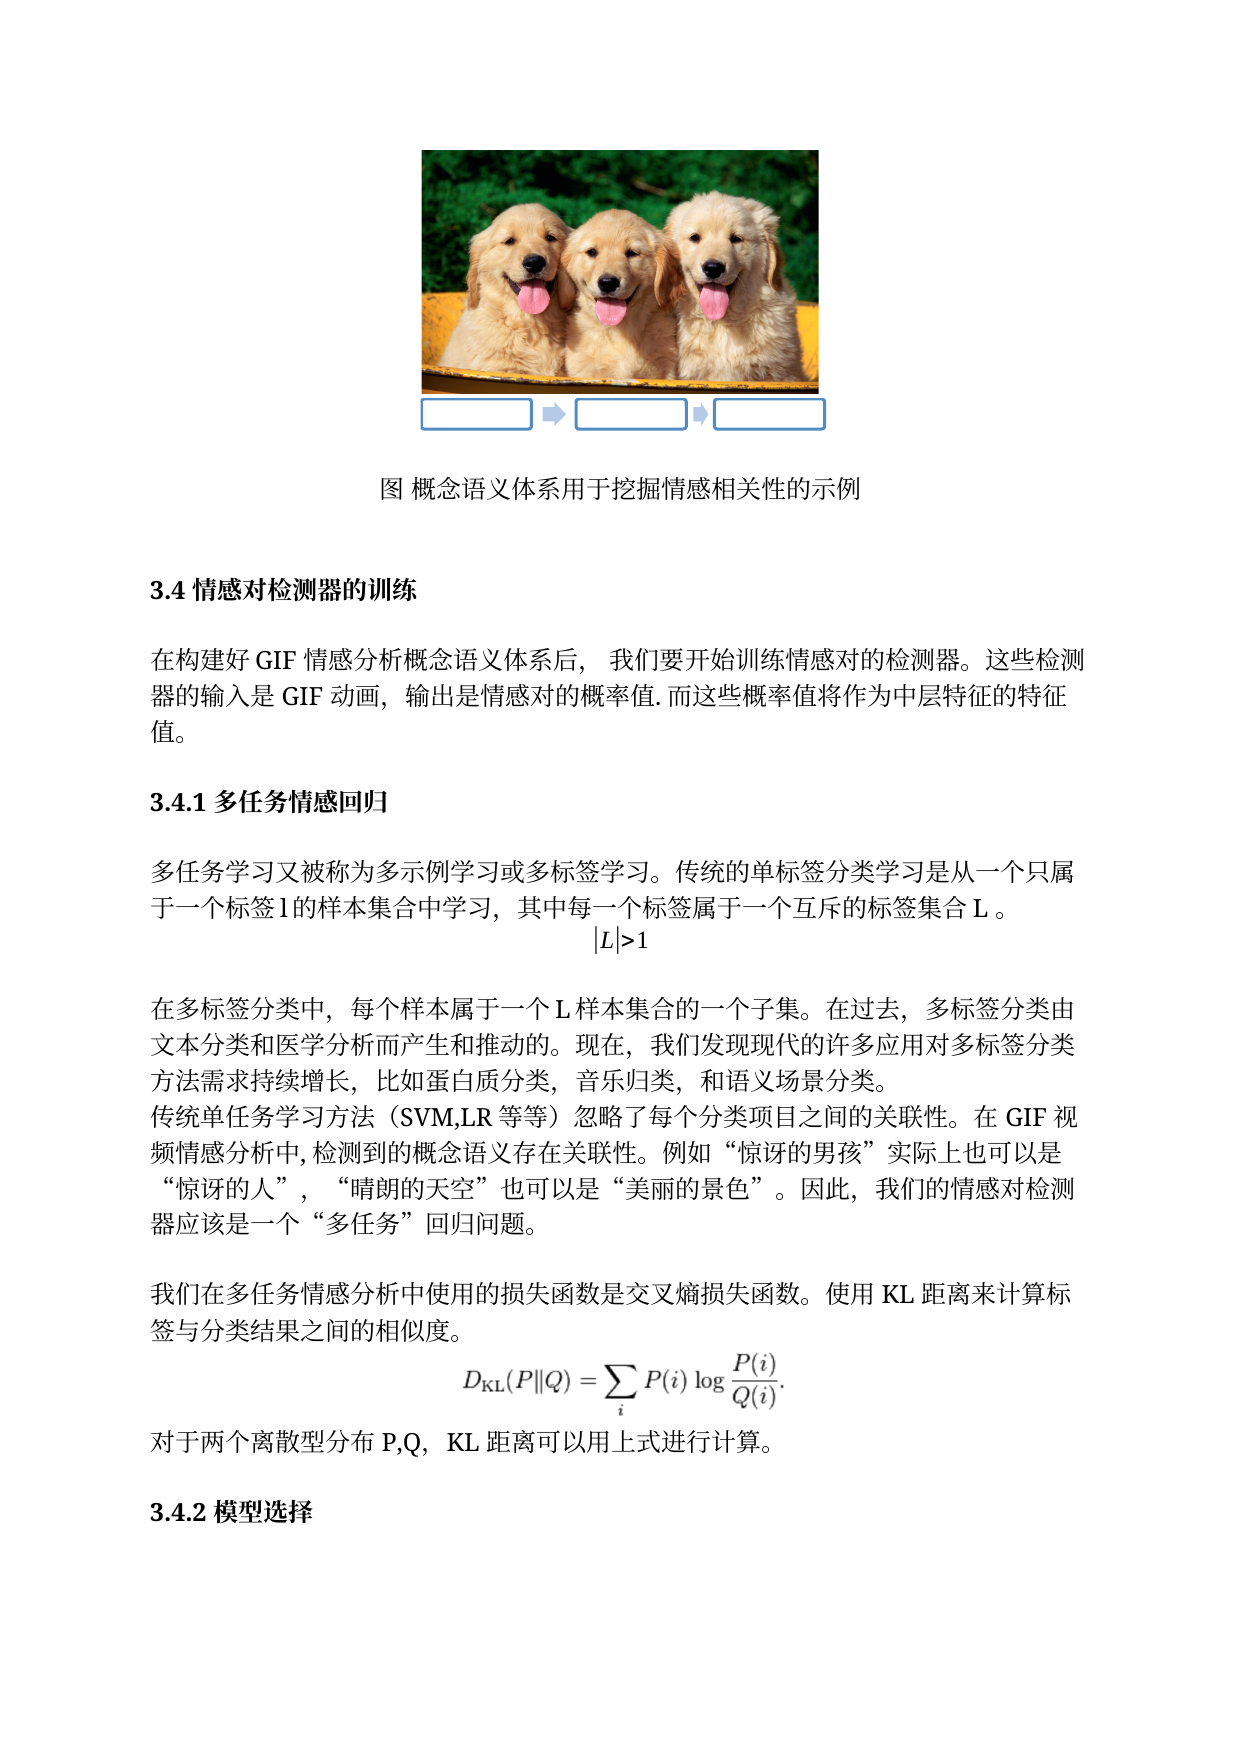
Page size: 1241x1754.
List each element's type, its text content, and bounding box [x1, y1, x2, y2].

text 图 概念语义体系用于挖掘情感相关性的示例 [150, 470, 1090, 506]
text 多任务学习又被称为多示例学习或多标签学习。传统的单标签分类学习是从一个只属于一个标签l的样本集合中学习，其中每一个标签属于一个互斥的标签集合L 。 [150, 853, 1090, 925]
text 传统单任务学习方法（SVM,LR 等等）忽略了每个分类项目之间的关联性。在 GIF 视频情感分析中, 检测到的概念语义存在关联性。例如“惊讶的男孩”实际上也可以是“惊讶的人”，“晴朗的天空”也可以是“美丽的景色”。因此，我们的情感对检测器应该是一个“多任务”回归问题。 [150, 1097, 1090, 1241]
text 3.4 情感对检测器的训练 [150, 570, 1090, 606]
text 3.4.1 多任务情感回归 [150, 783, 1090, 819]
text 在构建好GIF 情感分析概念语义体系后， 我们要开始训练情感对的检测器。这些检测器的输入是 GIF 动画，输出是情感对的概率值. 而这些概率值将作为中层特征的特征值。 [150, 641, 1090, 748]
picture [438, 1347, 802, 1423]
text 3.4.2 模型选择 [150, 1493, 1090, 1529]
text 对于两个离散型分布 P,Q，KL 距离可以用上式进行计算。 [150, 1422, 1090, 1458]
text 在多标签分类中，每个样本属于一个L样本集合的一个子集。在过去，多标签分类由文本分类和医学分析而产生和推动的。现在，我们发现现代的许多应用对多标签分类方法需求持续增长，比如蛋白质分类，音乐归类，和语义场景分类。 [150, 989, 1090, 1097]
picture [421, 150, 819, 394]
text 我们在多任务情感分析中使用的损失函数是交叉熵损失函数。使用 KL 距离来计算标签与分类结果之间的相似度。 [150, 1275, 1090, 1347]
